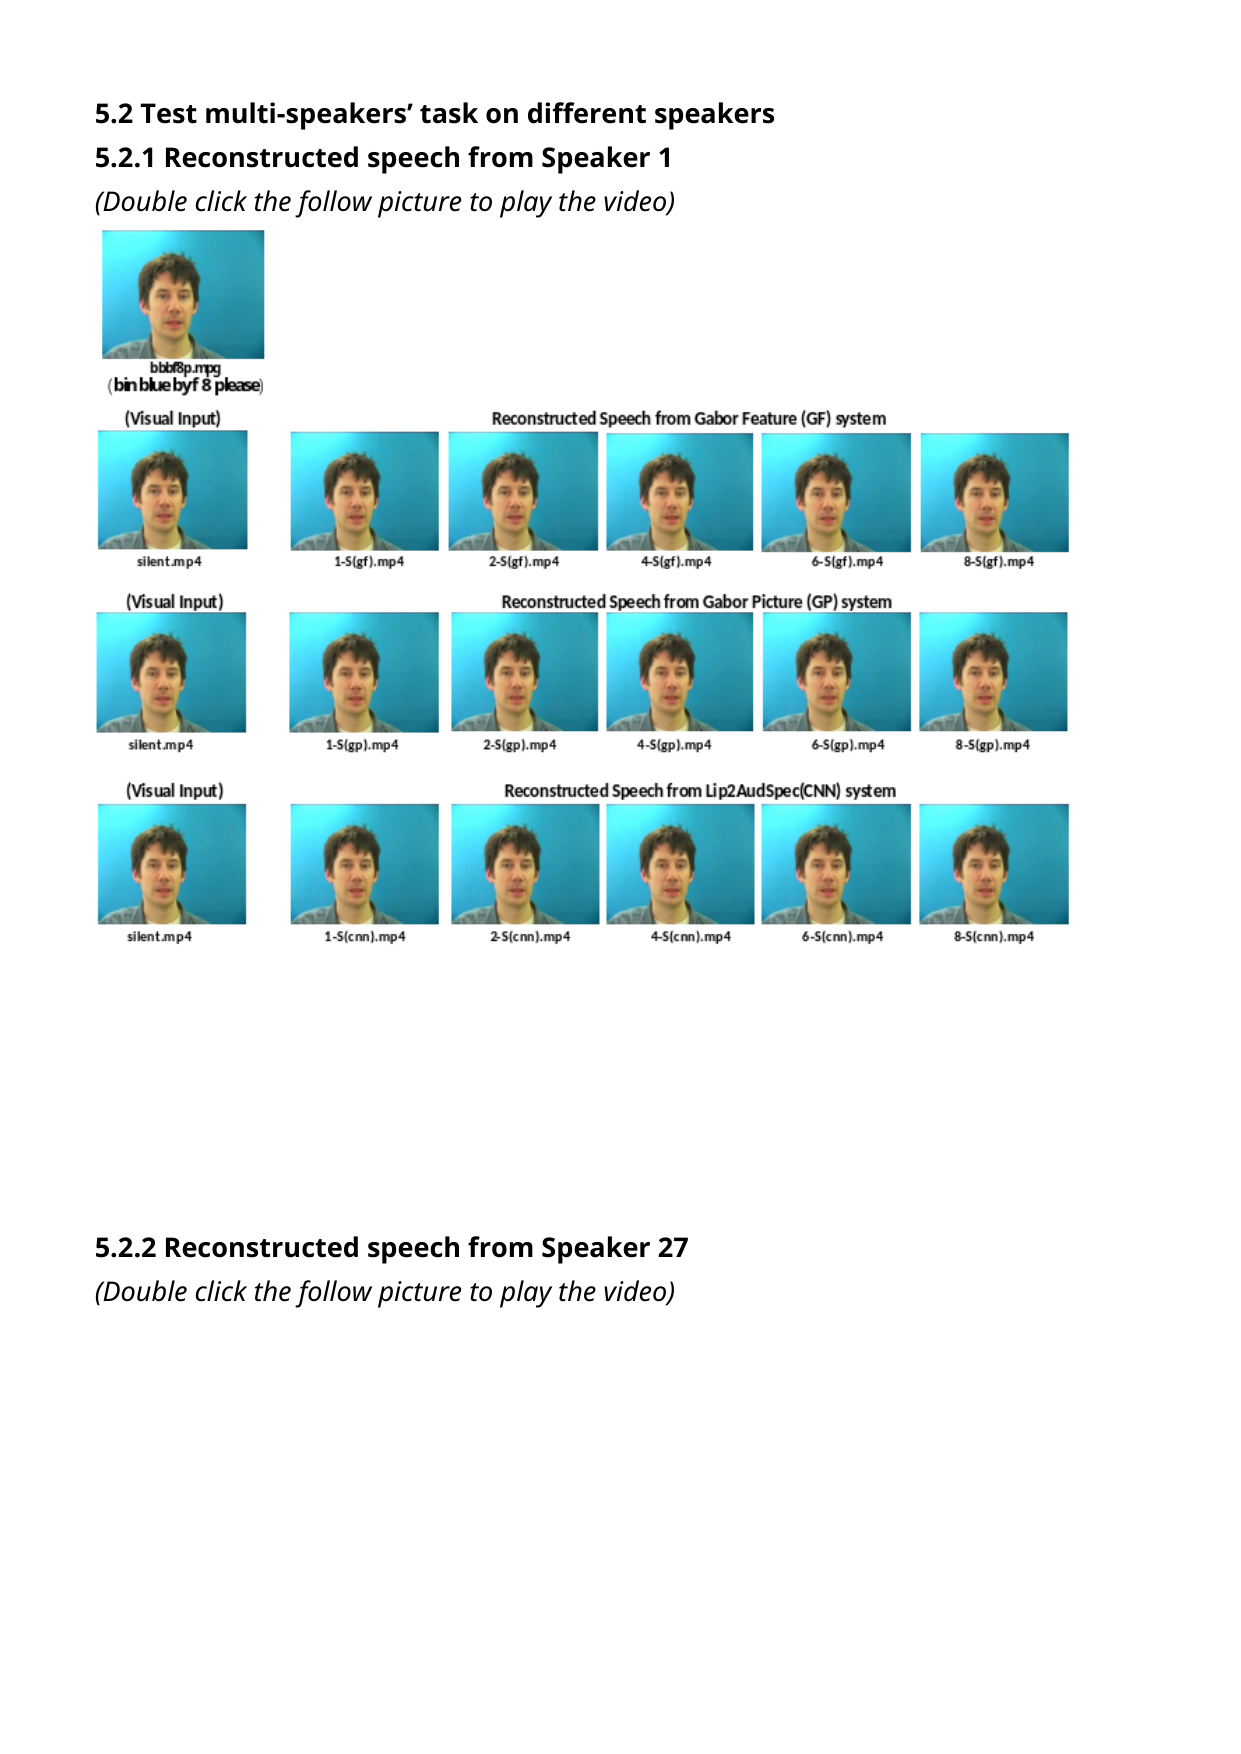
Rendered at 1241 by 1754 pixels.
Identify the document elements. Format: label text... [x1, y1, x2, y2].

subtitle (Double click the follow picture to play the video) [94, 182, 1152, 219]
subtitle 5.2 Test multi-speakers’ task on different speakers [94, 94, 1152, 131]
subtitle 5.2.1 Reconstructed speech from Speaker 1 [94, 138, 1152, 175]
subtitle 5.2.2 Reconstructed speech from Speaker 27 [94, 1228, 1152, 1265]
subtitle (Double click the follow picture to play the video) [94, 1272, 1152, 1309]
